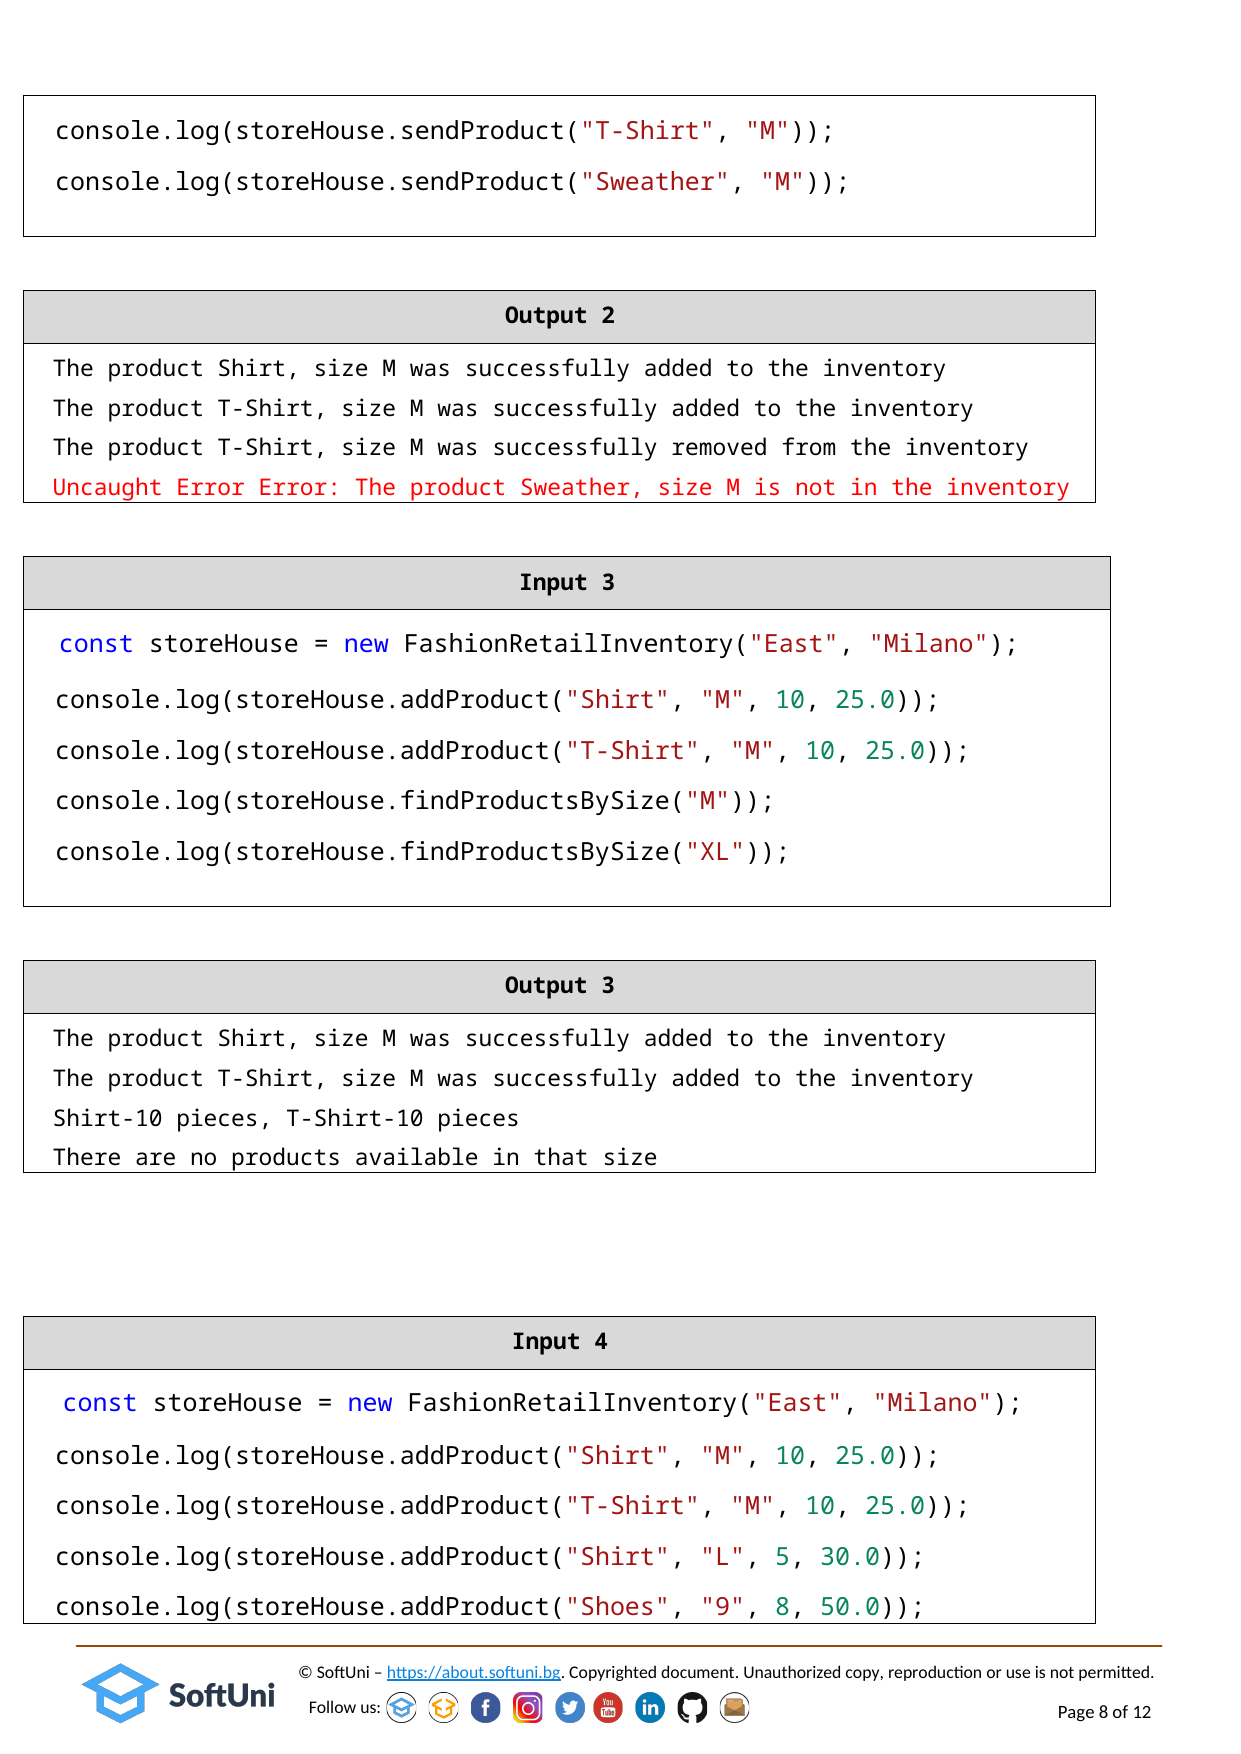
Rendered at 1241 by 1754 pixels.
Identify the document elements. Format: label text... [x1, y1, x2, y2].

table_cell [24, 96, 1095, 236]
picture [635, 1714, 644, 1723]
table_cell The product Shirt, size M was successfully added to the inventory The product T-Shirt, size M was successfully added to the inventory Shirt-10 pieces, T-Shirt-10 pieces There are no products available in that size [24, 1014, 1095, 1172]
picture [593, 1692, 623, 1723]
table_cell The product Shirt, size M was successfully added to the inventory The product T-Shirt, size M was successfully added to the inventory The product T-Shirt, size M was successfully removed from the inventory Uncaught Error Error: The product Sweather, size M is not in the inventory [24, 344, 1095, 502]
picture [635, 1692, 644, 1701]
table_header Output 2 [24, 291, 1095, 343]
picture [555, 1692, 585, 1723]
table_cell const storeHouse = new FashionRetailInventory("East", "Milano"); console.log(storeHouse.addProduct("Shirt", "M", 10, 25.0)); console.log(storeHouse.addProduct("T-Shirt", "M", 10, 25.0)); console.log(storeHouse.findProductsBySize("M")); console.log(storeHouse.findProductsBySize("XL")); [24, 610, 1110, 906]
picture [719, 1692, 750, 1723]
picture [513, 1692, 543, 1723]
picture [386, 1692, 417, 1723]
table_header Input 4 [24, 1317, 1095, 1369]
picture [471, 1692, 501, 1723]
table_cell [24, 1370, 1095, 1623]
picture [677, 1692, 708, 1723]
table_header Output 3 [24, 961, 1095, 1013]
picture [656, 1714, 665, 1723]
picture [75, 1658, 281, 1729]
picture [428, 1692, 459, 1723]
picture [649, 1705, 658, 1714]
picture [656, 1692, 665, 1701]
table_header Input 3 [24, 557, 1110, 609]
